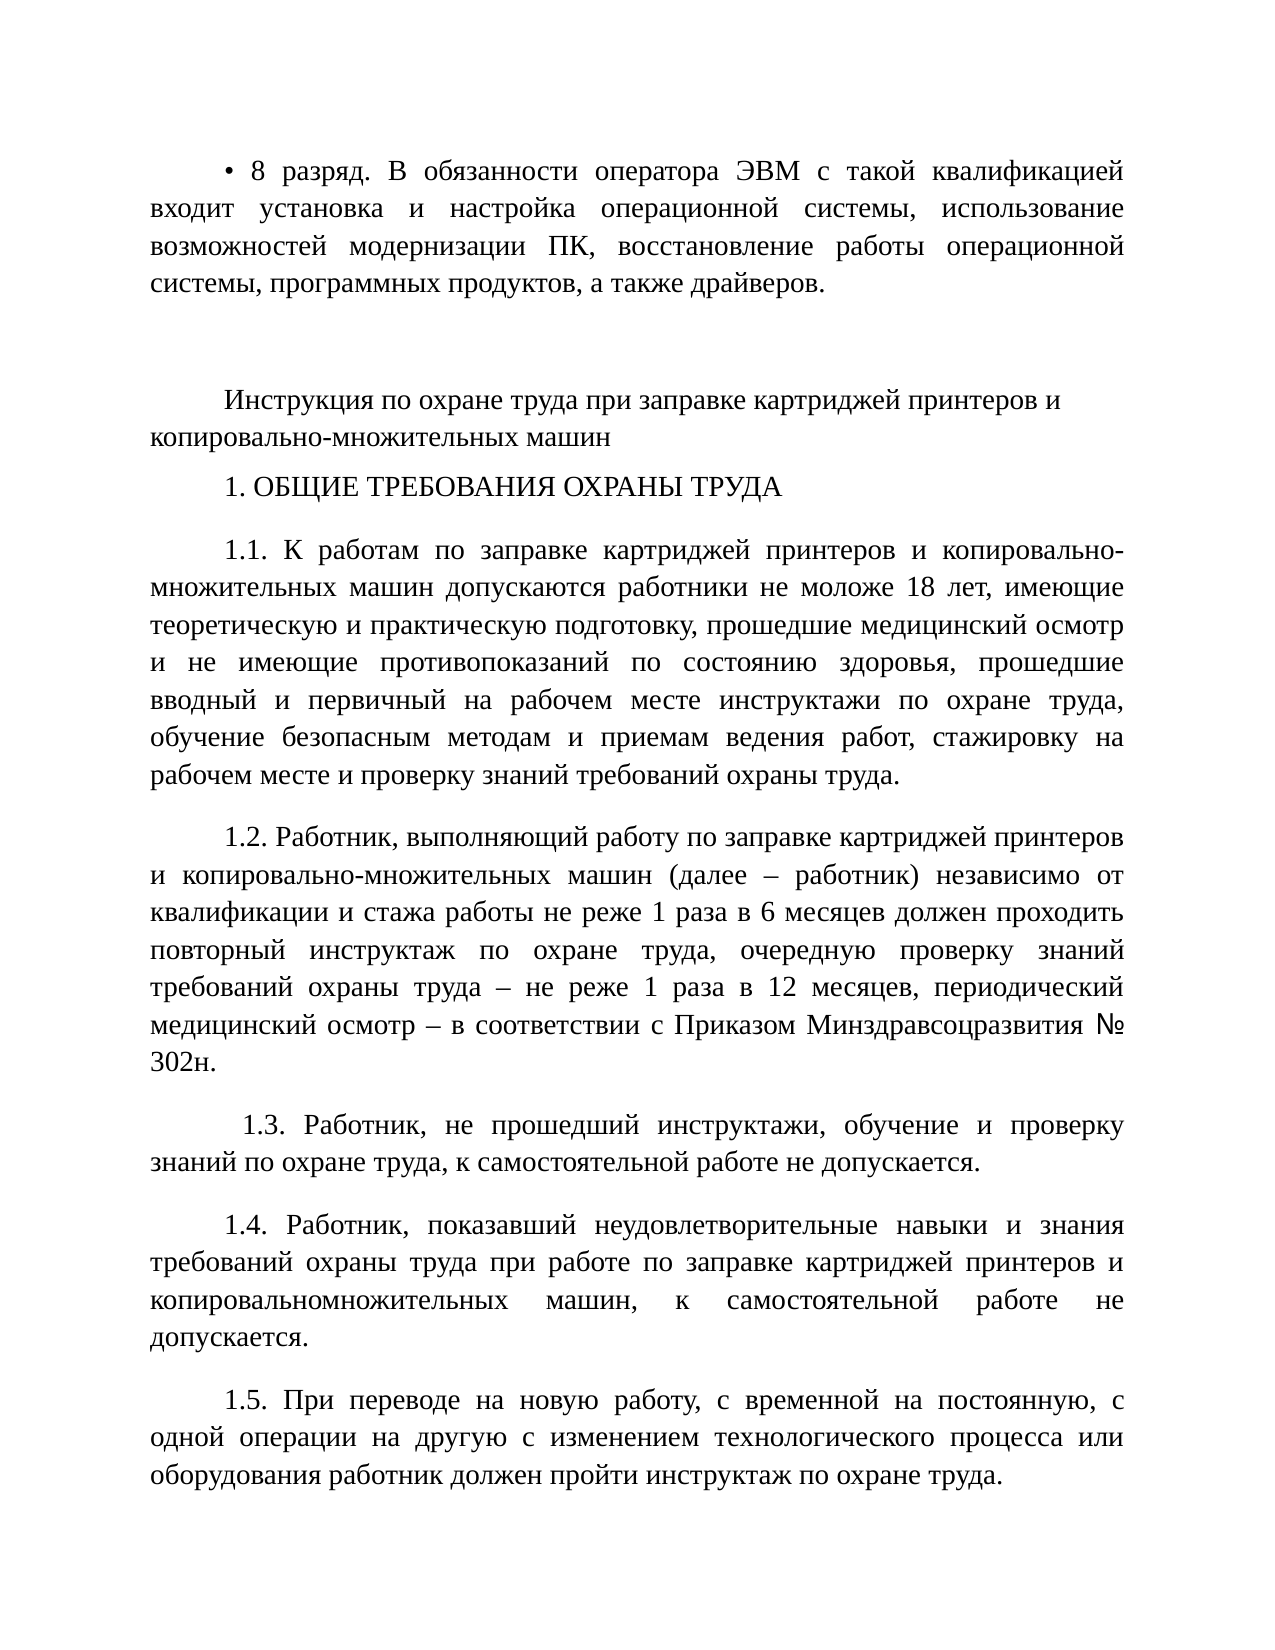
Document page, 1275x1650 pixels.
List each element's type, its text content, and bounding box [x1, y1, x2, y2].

text 1.1. К работам по заправке картриджей принтеров и копировально-множительных машин допускаются работники не моложе 18 лет, имеющие теоретическую и практическую подготовку, прошедшие медицинский осмотр и не имеющие противопоказаний по состоянию здоровья, прошедшие вводный и первичный на рабочем месте инструктажи по охране труда, обучение безопасным методам и приемам ведения работ, стажировку на рабочем месте и проверку знаний требований охраны труда. [150, 529, 1125, 792]
text 1. ОБЩИЕ ТРЕБОВАНИЯ ОХРАНЫ ТРУДА [150, 467, 1125, 504]
text 1.5. При переводе на новую работу, с временной на постоянную, с одной операции на другую с изменением технологического процесса или оборудования работник должен пройти инструктаж по охране труда. [150, 1379, 1125, 1492]
text Инструкция по охране труда при заправке картриджей принтеров и копировально-множительных машин [150, 379, 1125, 454]
text • 8 разряд. В обязанности оператора ЭВМ с такой квалификацией входит установка и настройка операционной системы, использование возможностей модернизации ПК, восстановление работы операционной системы, программных продуктов, а также драйверов. [150, 150, 1125, 300]
text 1.2. Работник, выполняющий работу по заправке картриджей принтеров и копировально-множительных машин (далее – работник) независимо от квалификации и стажа работы не реже 1 раза в 6 месяцев должен проходить повторный инструктаж по охране труда, очередную проверку знаний требований охраны труда – не реже 1 раза в 12 месяцев, периодический медицинский осмотр – в соответствии с Приказом Минздравсоцразвития № 302н. [150, 817, 1125, 1079]
text 1.3. Работник, не прошедший инструктажи, обучение и проверку знаний по охране труда, к самостоятельной работе не допускается. [150, 1104, 1125, 1179]
text 1.4. Работник, показавший неудовлетворительные навыки и знания требований охраны труда при работе по заправке картриджей принтеров и копировальномножительных машин, к самостоятельной работе не допускается. [150, 1204, 1125, 1354]
